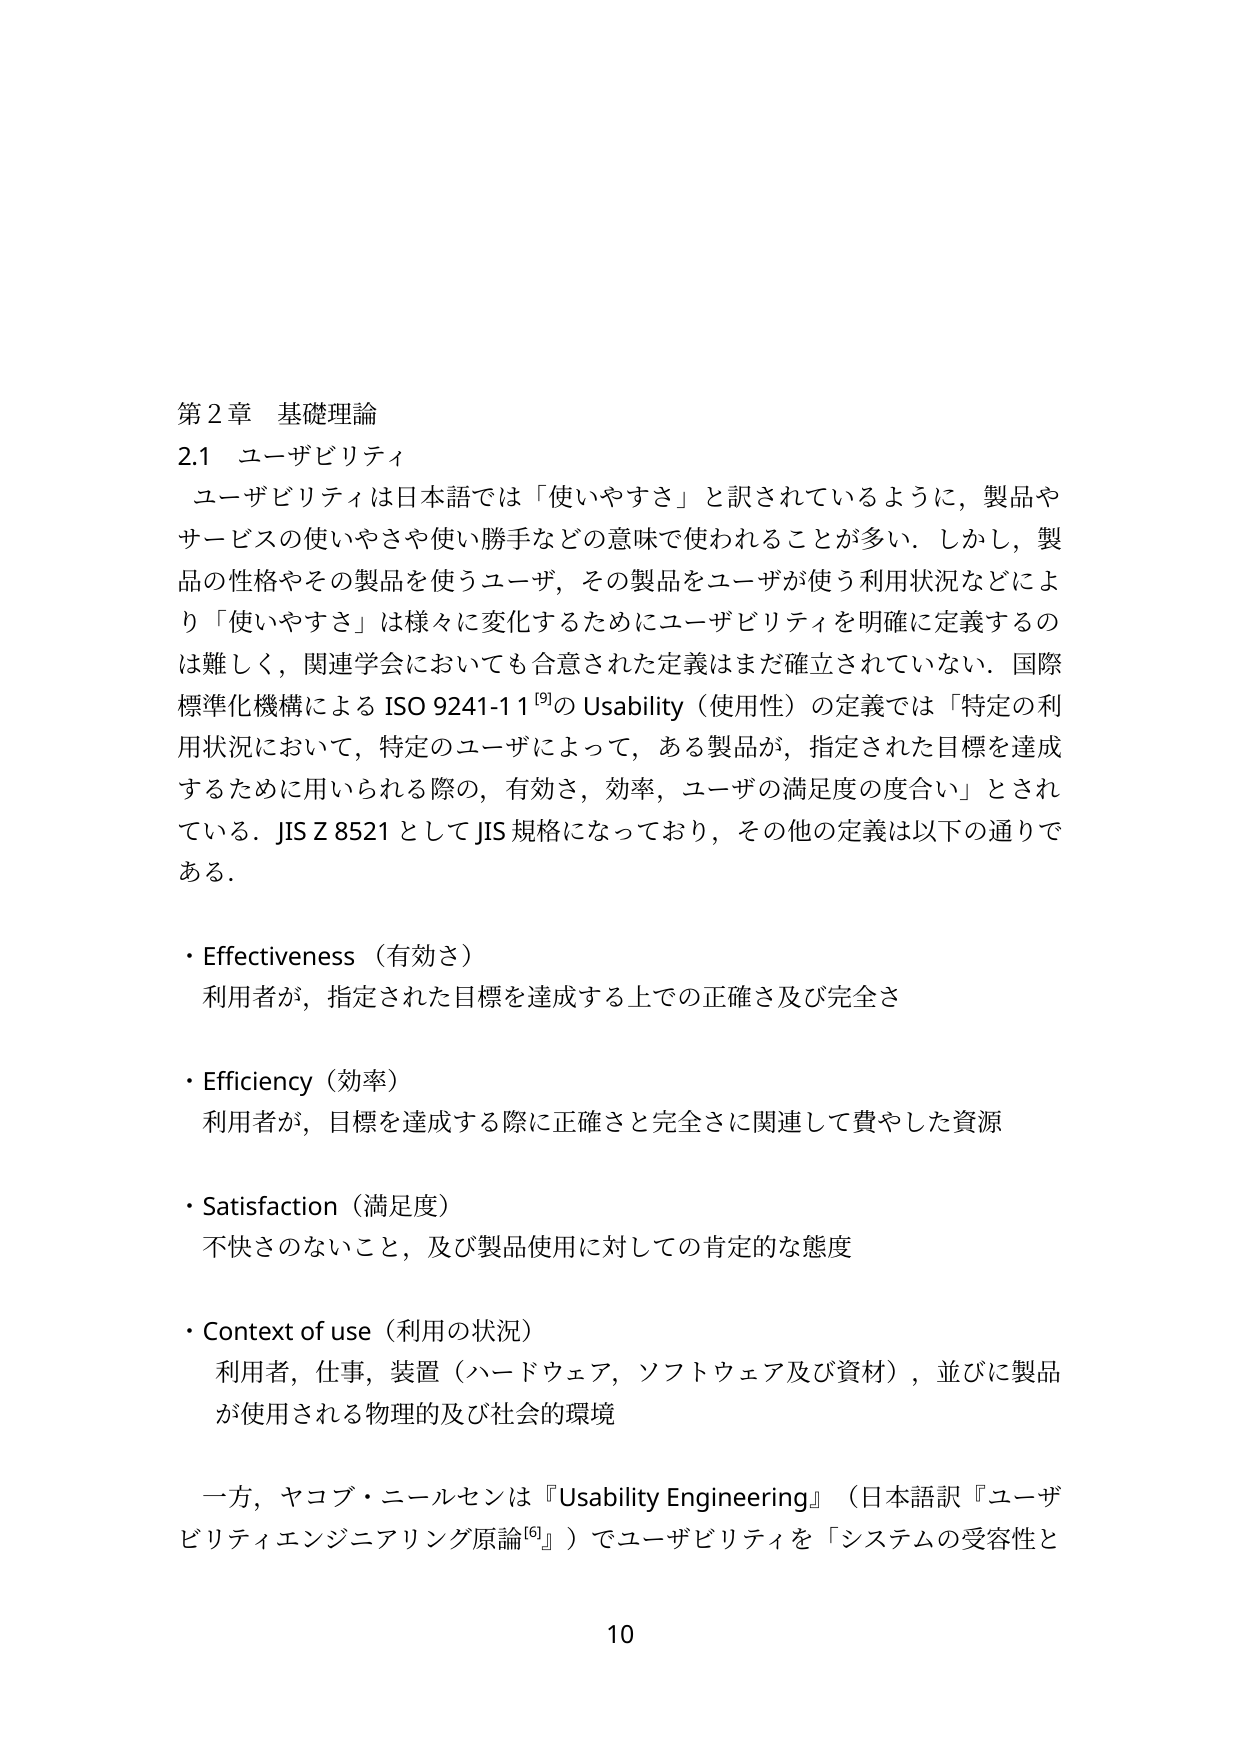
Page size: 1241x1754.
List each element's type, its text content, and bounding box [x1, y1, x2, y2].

text 利用者が，指定された目標を達成する上での正確さ及び完全さ [177, 975, 1063, 1017]
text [177, 1475, 1063, 1558]
text ユーザビリティは日本語では「使いやすさ」と訳されているように，製品やサービスの使いやさや使い勝手などの意味で使われることが多い．しかし，製品の性格やその製品を使うユーザ，その製品をユーザが使う利用状況などにより「使いやすさ」は様々に変化するためにユーザビリティを明確に定義するのは難しく，関連学会においても合意された定義はまだ確立されていない．国際標準化機構によるISO 9241-1 1 [9]のUsability（使用性）の定義では「特定の利用状況において，特定のユーザによって，ある製品が，指定された目標を達成するために用いられる際の，有効さ，効率，ユーザの満足度の度合い」とされている．JIS Z 8521としてJIS規格になっており，その他の定義は以下の通りである． [177, 475, 1063, 892]
text 第２章 基礎理論 [177, 392, 1063, 433]
text 不快さのないこと，及び製品使用に対しての肯定的な態度 [177, 1225, 1063, 1267]
list 利用者，仕事，装置（ハードウェア，ソフトウェア及び資材），並びに製品が使用される物理的及び社会的環境 [215, 1350, 1063, 1433]
text ・Efficiency（効率） [177, 1058, 1063, 1100]
text 2.1 ユーザビリティ [177, 433, 1063, 475]
text ・Context of use（利用の状況） [177, 1308, 1063, 1350]
text 利用者が，目標を達成する際に正確さと完全さに関連して費やした資源 [177, 1100, 1063, 1142]
text ・Effectiveness （有効さ） [177, 933, 1063, 975]
text ・Satisfaction（満足度） [177, 1183, 1063, 1225]
